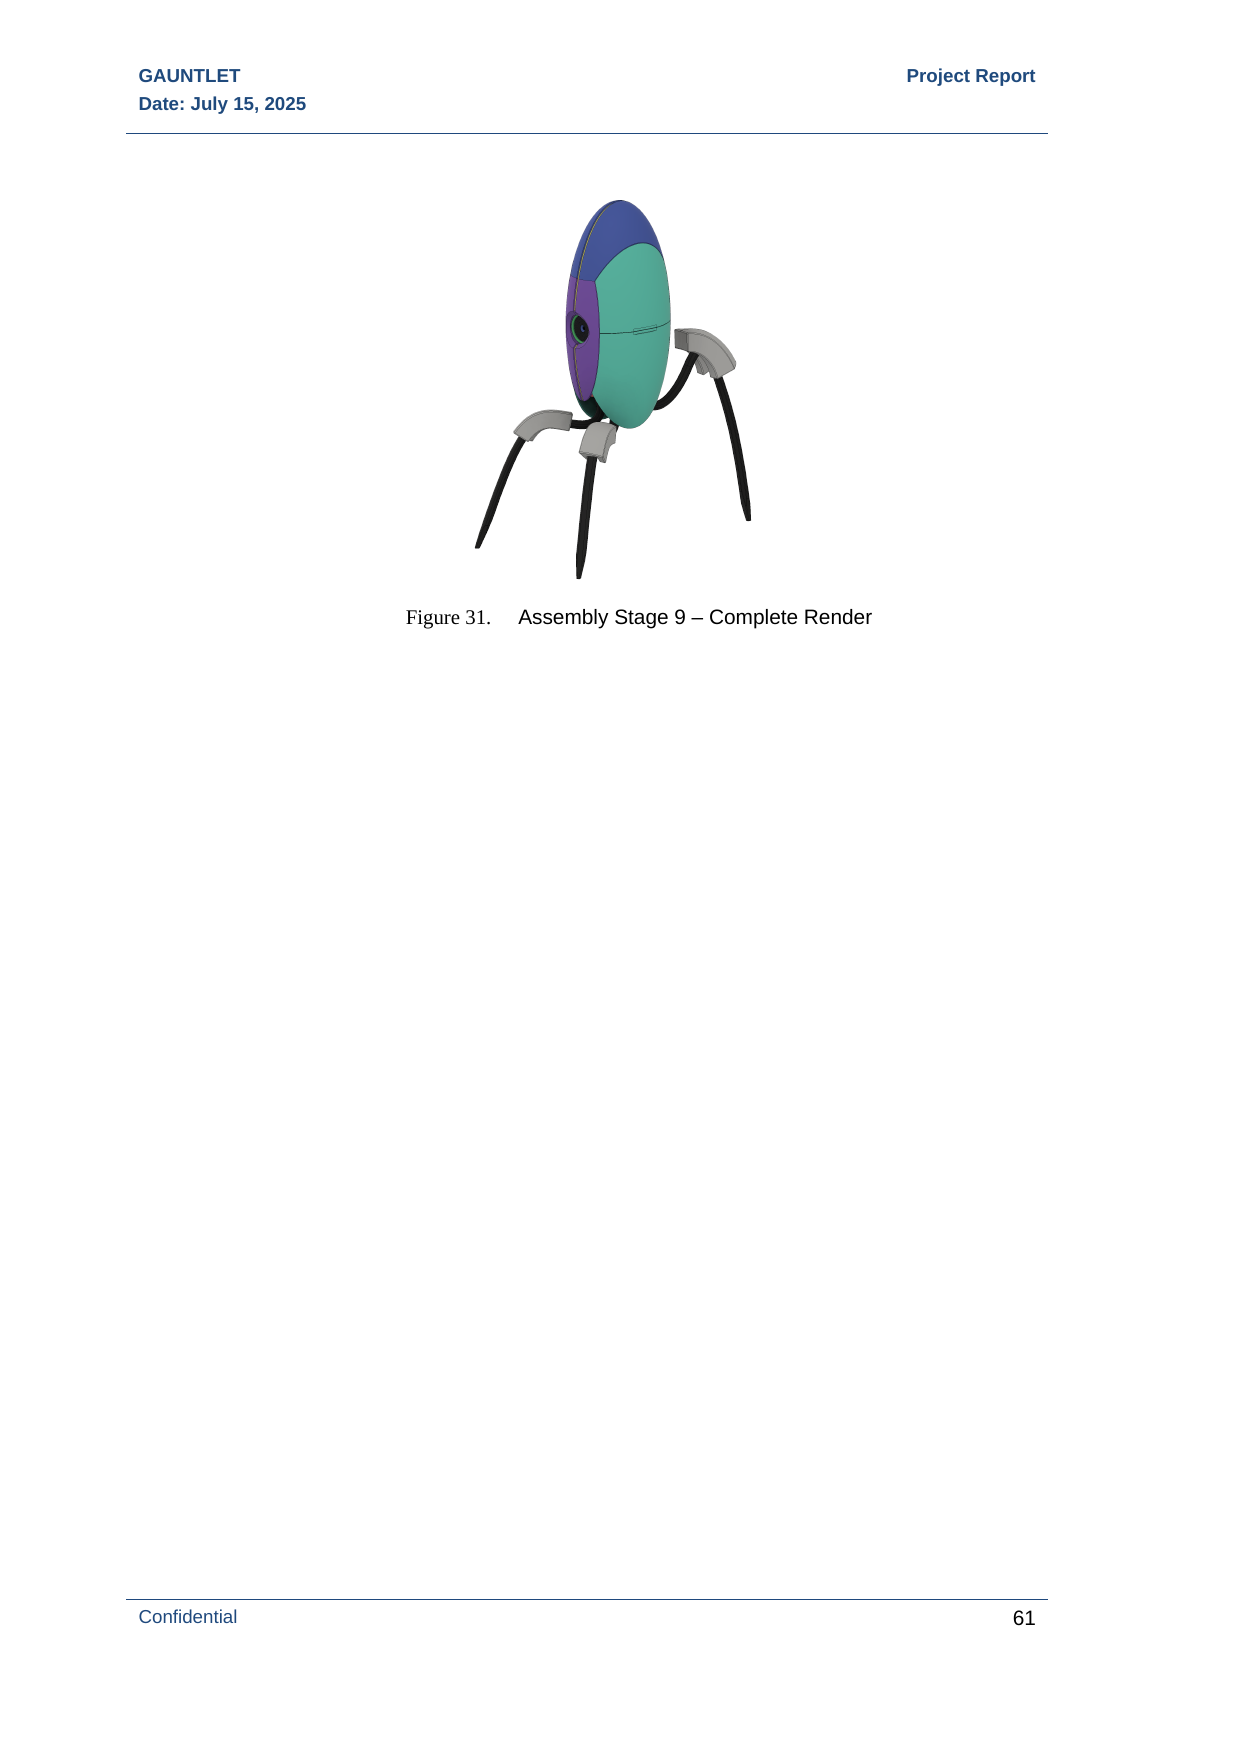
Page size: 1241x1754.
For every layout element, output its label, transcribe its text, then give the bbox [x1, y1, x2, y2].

picture [150, 177, 1089, 593]
text Assembly Stage 9 – Complete Render [187, 605, 1090, 629]
